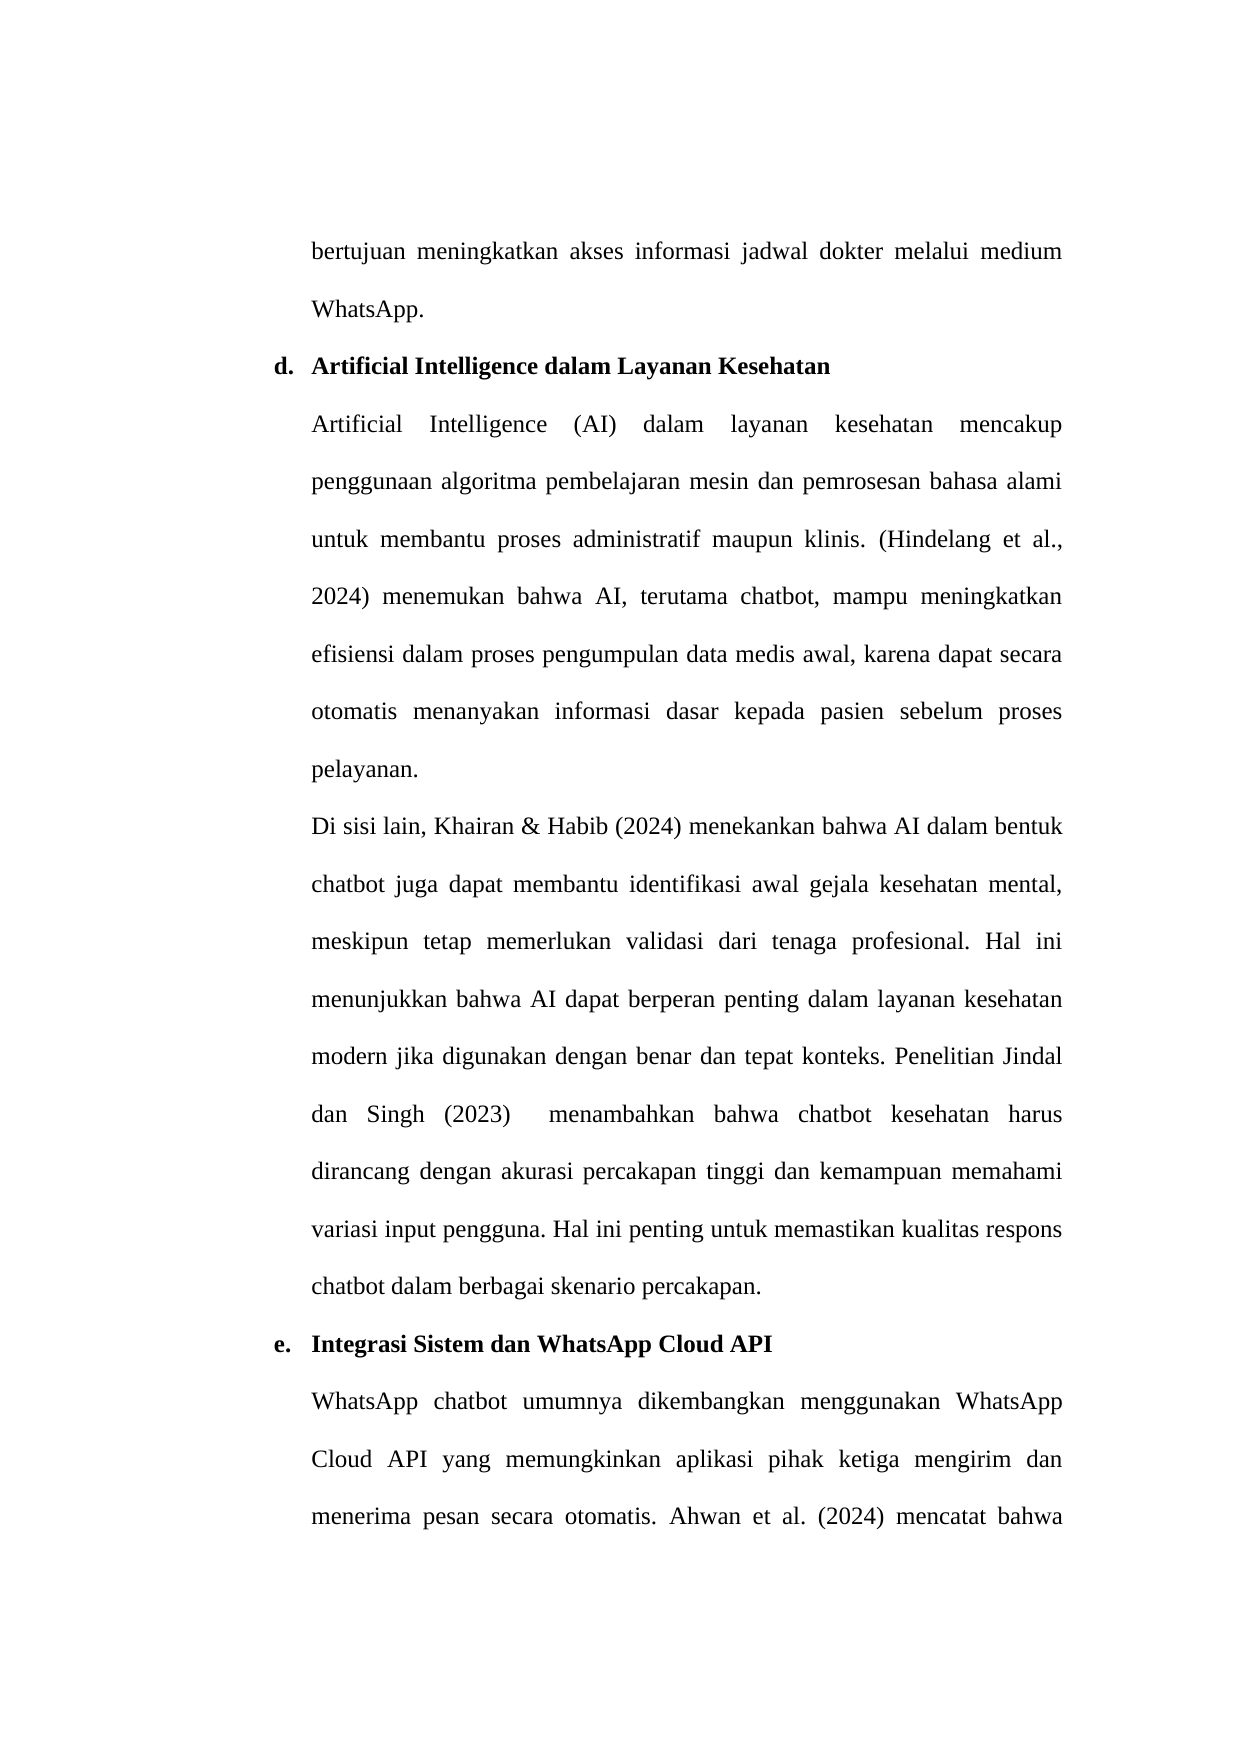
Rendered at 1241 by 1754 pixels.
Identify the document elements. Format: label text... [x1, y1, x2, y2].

list Artificial Intelligence (AI) dalam layanan kesehatan mencakup penggunaan algoritma pembelajaran mesin dan pemrosesan bahasa alami untuk membantu proses administratif maupun klinis. menemukan bahwa AI, terutama chatbot, mampu meningkatkan efisiensi dalam proses pengumpulan data medis awal, karena dapat secara otomatis menanyakan informasi dasar kepada pasien sebelum proses pelayanan. [311, 409, 1063, 782]
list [311, 236, 1063, 322]
list Artificial Intelligence dalam Layanan Kesehatan [274, 351, 1063, 380]
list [311, 1386, 1063, 1530]
list Integrasi Sistem dan WhatsApp Cloud API [274, 1329, 1063, 1357]
list Di sisi lain, menekankan bahwa AI dalam bentuk chatbot juga dapat membantu identifikasi awal gejala kesehatan mental, meskipun tetap memerlukan validasi dari tenaga profesional. Hal ini menunjukkan bahwa AI dapat berperan penting dalam layanan kesehatan modern jika digunakan dengan benar dan tepat konteks. Penelitian Jindal dan Singh (2023) menambahkan bahwa chatbot kesehatan harus dirancang dengan akurasi percakapan tinggi dan kemampuan memahami variasi input pengguna. Hal ini penting untuk memastikan kualitas respons chatbot dalam berbagai skenario percakapan. [311, 811, 1063, 1300]
